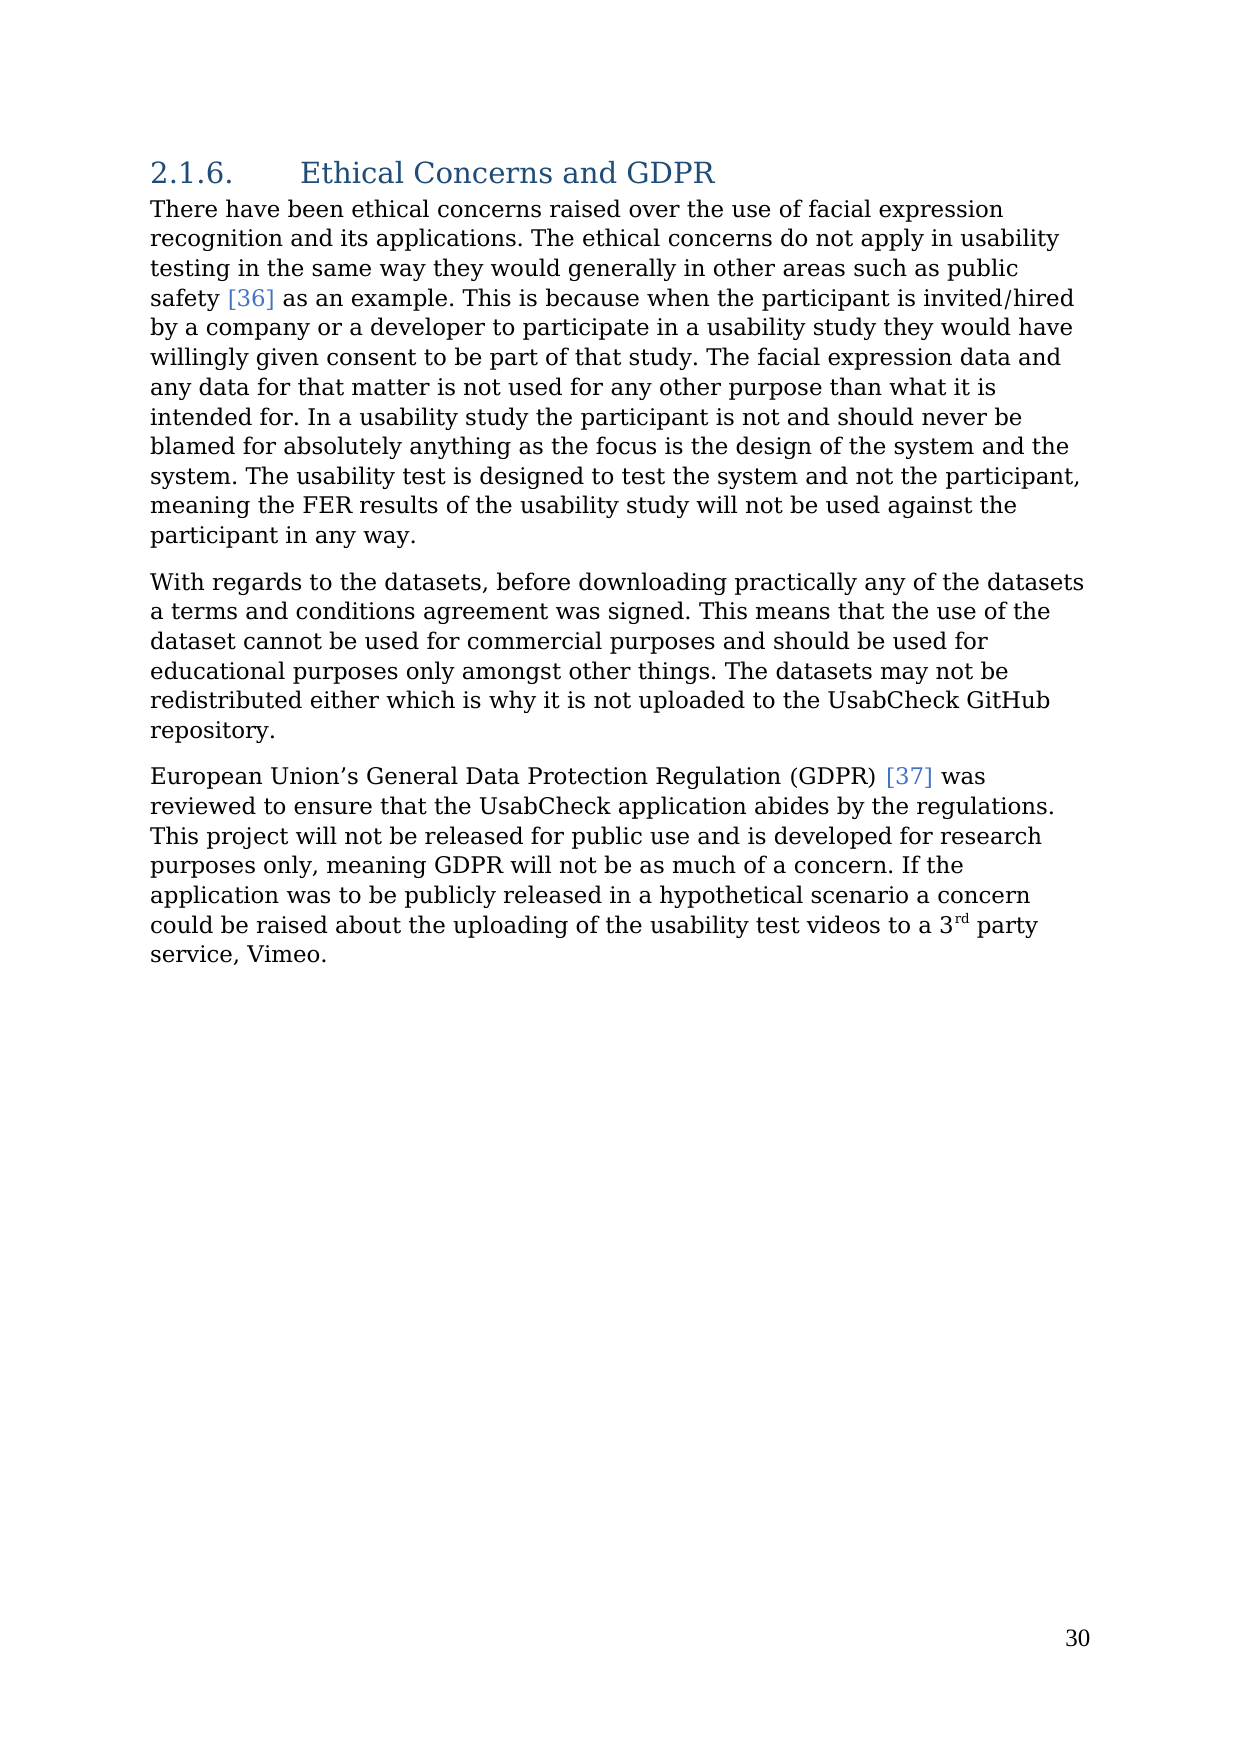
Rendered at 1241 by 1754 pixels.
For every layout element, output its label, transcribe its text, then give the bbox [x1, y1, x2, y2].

text European Union’s General Data Protection Regulation (GDPR) [37] was reviewed to ensure that the UsabCheck application abides by the regulations. This project will not be released for public use and is developed for research purposes only, meaning GDPR will not be as much of a concern. If the application was to be publicly released in a hypothetical scenario a concern could be raised about the uploading of the usability test videos to a 3rd party service, Vimeo. [150, 762, 1090, 968]
text With regards to the datasets, before downloading practically any of the datasets a terms and conditions agreement was signed. This means that the use of the dataset cannot be used for commercial purposes and should be used for educational purposes only amongst other things. The datasets may not be redistributed either which is why it is not uploaded to the UsabCheck GitHub repository. [150, 567, 1090, 743]
text There have been ethical concerns raised over the use of facial expression recognition and its applications. The ethical concerns do not apply in usability testing in the same way they would generally in other areas such as public safety [36] as an example. This is because when the participant is invited/hired by a company or a developer to participate in a usability study they would have willingly given consent to be part of that study. The facial expression data and any data for that matter is not used for any other purpose than what it is intended for. In a usability study the participant is not and should never be blamed for absolutely anything as the focus is the design of the system and the system. The usability test is designed to test the system and not the participant, meaning the FER results of the usability study will not be used against the participant in any way. [150, 194, 1090, 548]
subtitle Ethical Concerns and GDPR [150, 154, 1090, 189]
